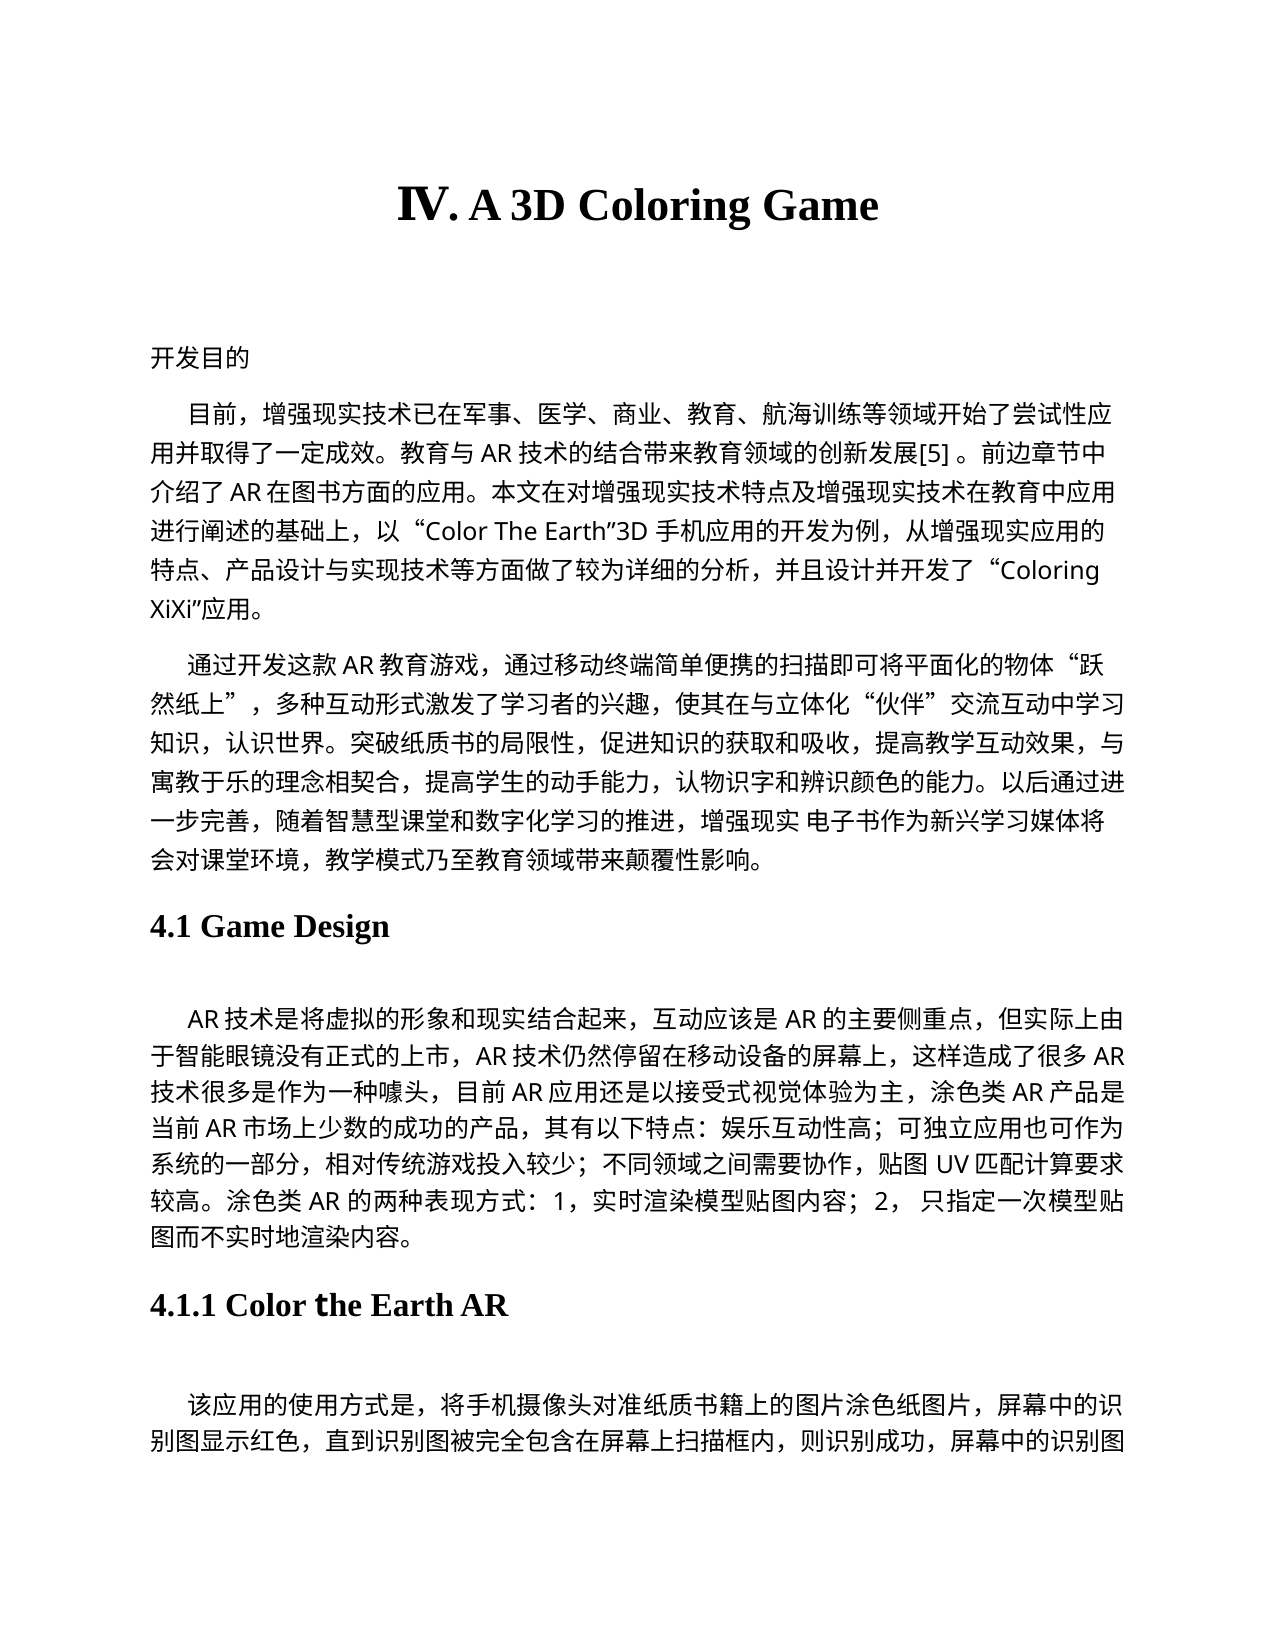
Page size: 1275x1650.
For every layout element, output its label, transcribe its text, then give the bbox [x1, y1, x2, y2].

text 目前，增强现实技术已在军事、医学、商业、教育、航海训练等领域开始了尝试性应用并取得了一定成效。教育与 AR 技术的结合带来教育领域的创新发展[5] 。前边章节中介绍了AR在图书方面的应用。本文在对增强现实技术特点及增强现实技术在教育中应用进行阐述的基础上，以“Color The Earth”3D 手机应用的开发为例，从增强现实应用的特点、产品设计与实现技术等方面做了较为详细的分析，并且设计并开发了“Coloring XiXi”应用。 [150, 394, 1125, 626]
text AR技术是将虚拟的形象和现实结合起来，互动应该是AR的主要侧重点，但实际上由于智能眼镜没有正式的上市，AR技术仍然停留在移动设备的屏幕上，这样造成了很多AR技术很多是作为一种噱头，目前AR应用还是以接受式视觉体验为主，涂色类AR产品是当前AR市场上少数的成功的产品，其有以下特点：娱乐互动性高；可独立应用也可作为系统的一部分，相对传统游戏投入较少；不同领域之间需要协作，贴图UV匹配计算要求较高。涂色类AR 的两种表现方式：1，实时渲染模型贴图内容；2， 只指定一次模型贴图而不实时地渲染内容。 [150, 1000, 1125, 1253]
text 4.1.1 Color the Earth AR [150, 1281, 1125, 1326]
text 4.1 Game Design [150, 907, 1125, 945]
text Ⅳ. A 3D Coloring Game [150, 177, 1125, 230]
text 开发目的 [150, 338, 1125, 375]
text 通过开发这款AR教育游戏，通过移动终端简单便携的扫描即可将平面化的物体“跃然纸上”，多种互动形式激发了学习者的兴趣，使其在与立体化“伙伴”交流互动中学习知识，认识世界。突破纸质书的局限性，促进知识的获取和吸收，提高教学互动效果，与寓教于乐的理念相契合，提高学生的动手能力，认物识字和辨识颜色的能力。以后通过进一步完善，随着智慧型课堂和数字化学习的推进，增强现实 电子书作为新兴学习媒体将会对课堂环境，教学模式乃至教育领域带来颠覆性影响。 [150, 645, 1125, 877]
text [150, 1386, 1125, 1458]
